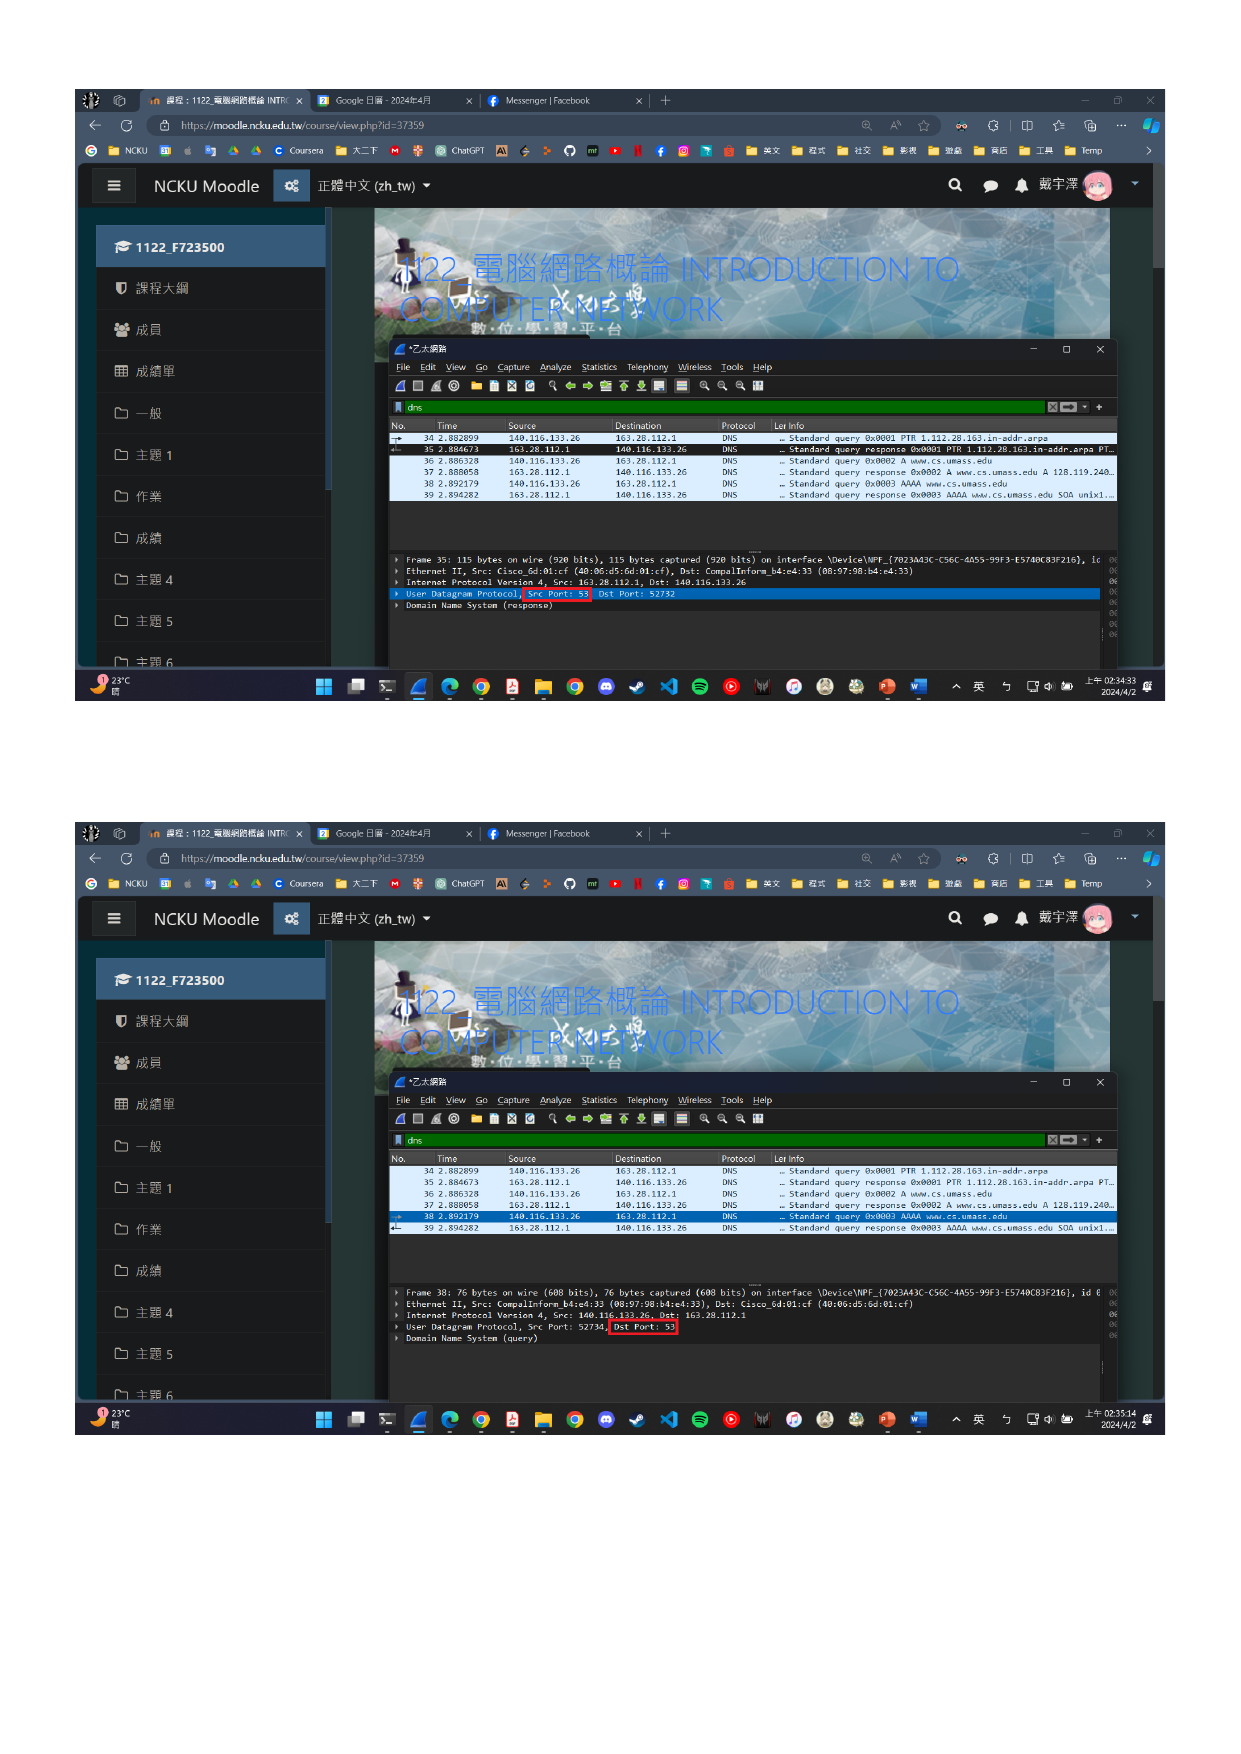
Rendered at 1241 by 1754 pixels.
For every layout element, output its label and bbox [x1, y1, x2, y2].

picture [75, 822, 1166, 1435]
picture [75, 89, 1166, 701]
